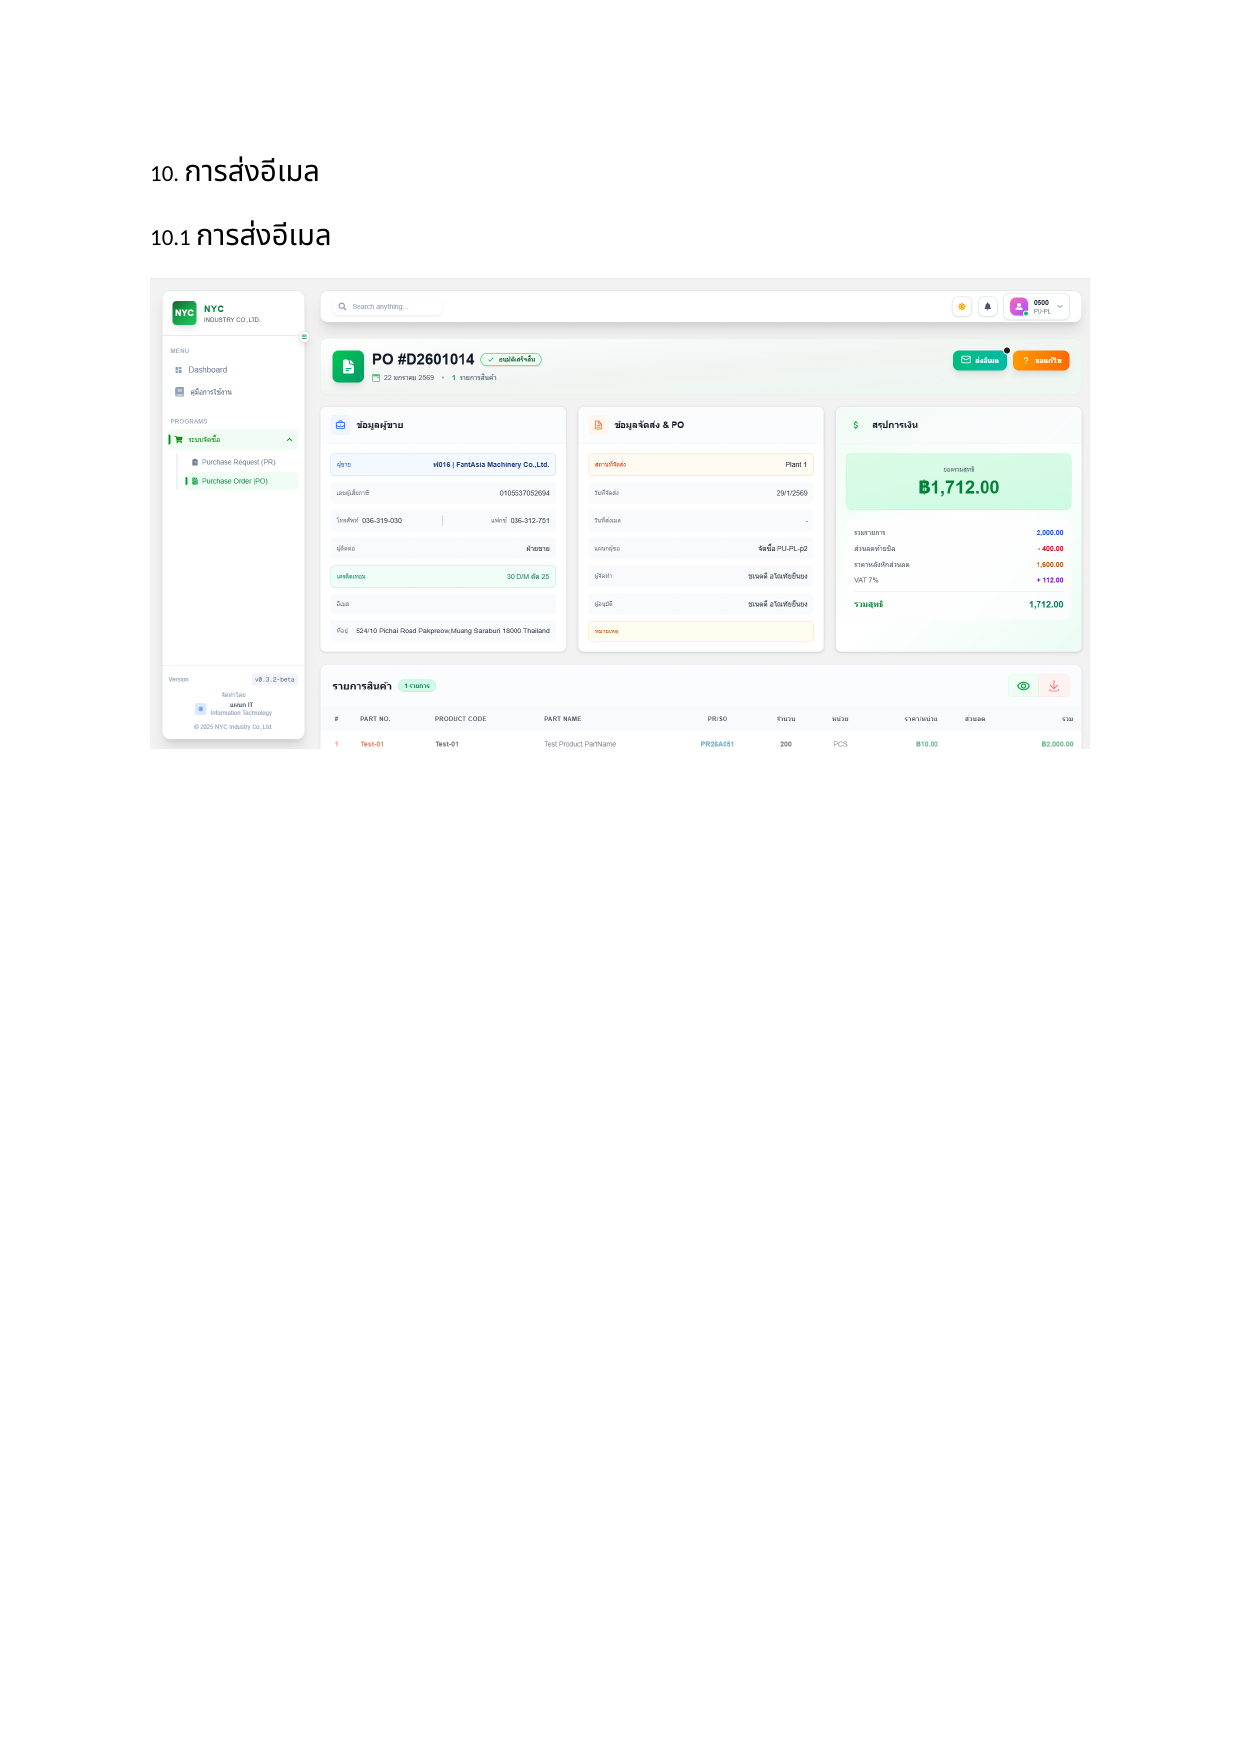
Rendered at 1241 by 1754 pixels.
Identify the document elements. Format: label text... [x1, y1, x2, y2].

text 10. การส่งอีเมล [150, 150, 1090, 194]
text 10.1 การส่งอีเมล [150, 214, 1090, 258]
picture [150, 278, 1091, 749]
